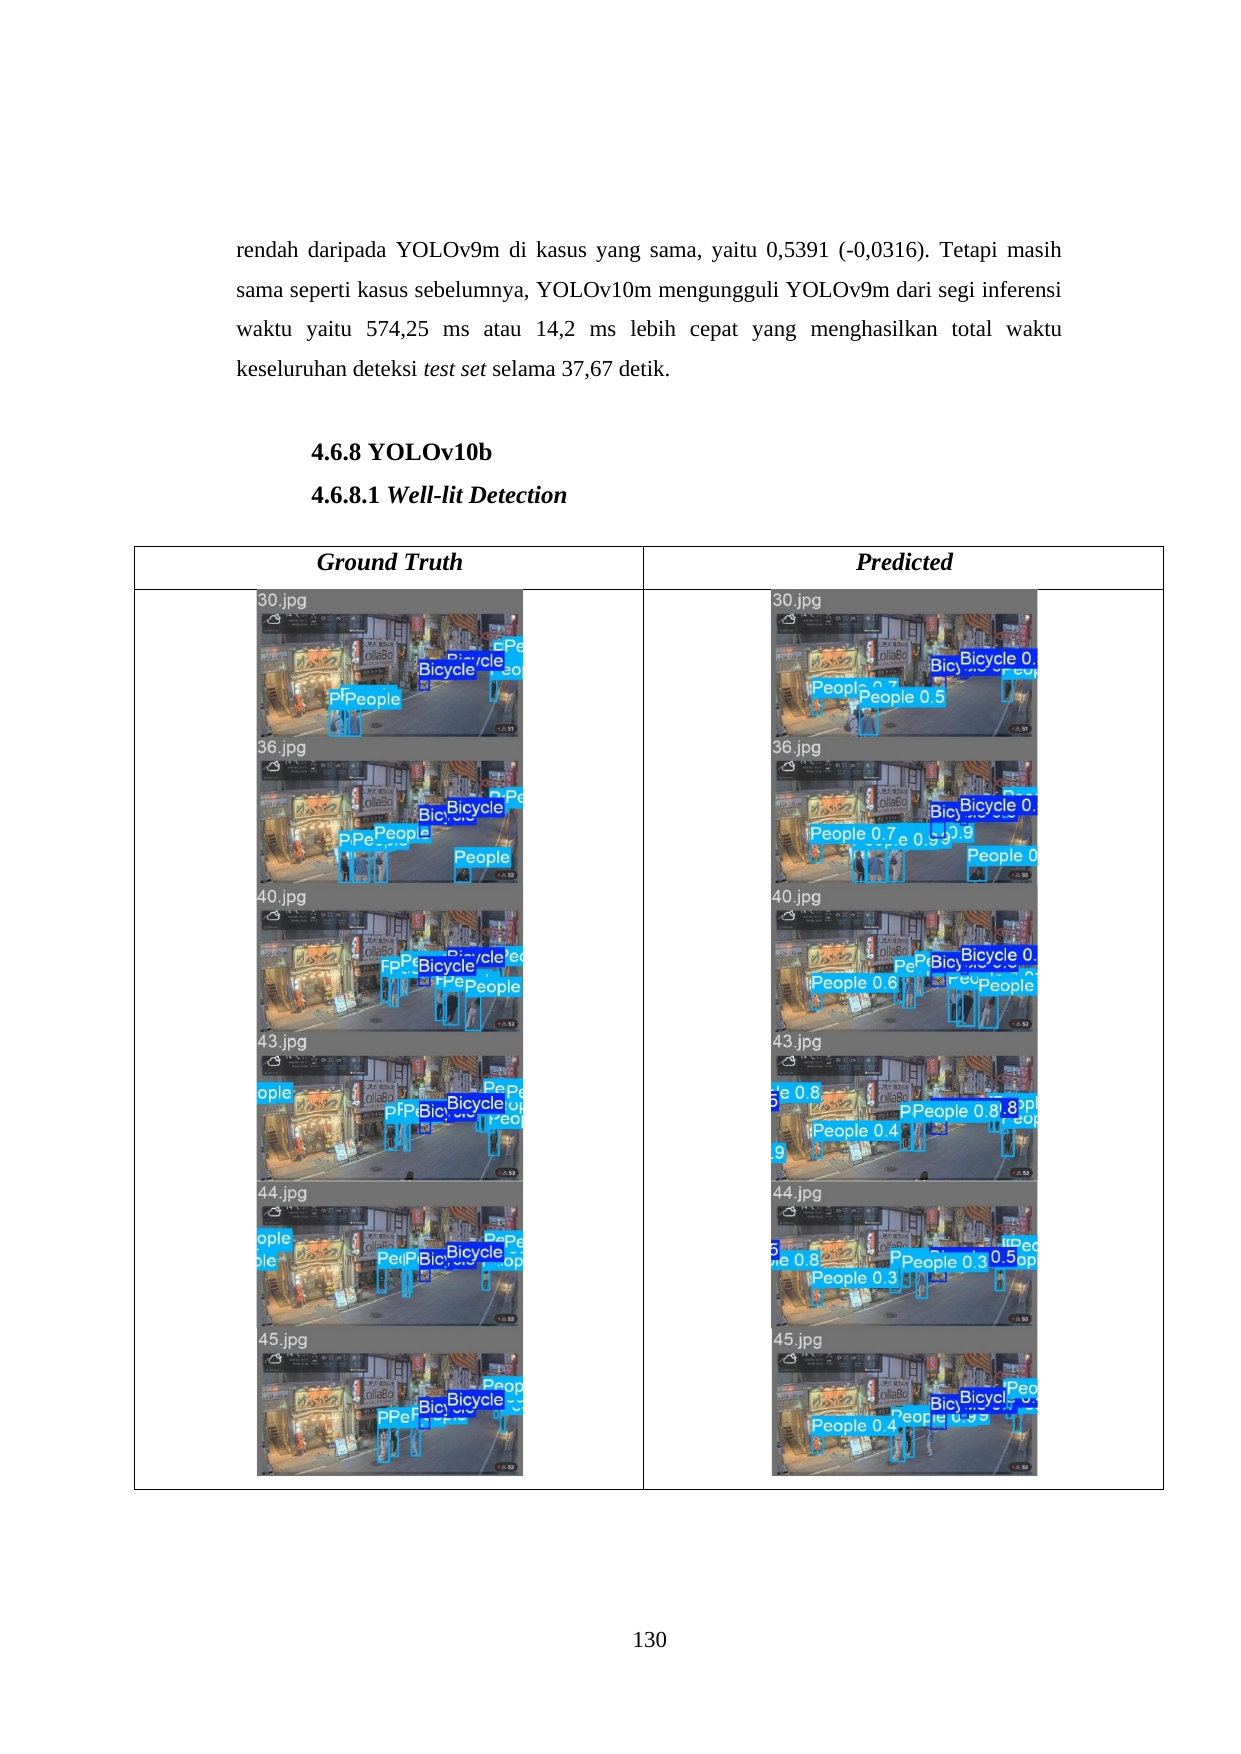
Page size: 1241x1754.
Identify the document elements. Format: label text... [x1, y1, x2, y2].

table_header Ground Truth [135, 547, 643, 589]
table_cell [644, 590, 1163, 1489]
picture [513, 1407, 524, 1411]
picture [771, 589, 1038, 1476]
text 4.6.8 YOLOv10b [311, 437, 1063, 466]
picture [795, 1086, 805, 1099]
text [236, 236, 1063, 381]
text 4.6.8.1 Well-lit Detection [311, 480, 1063, 509]
picture [256, 589, 524, 1476]
table_cell [135, 590, 643, 1489]
table_header Predicted [644, 547, 1163, 589]
